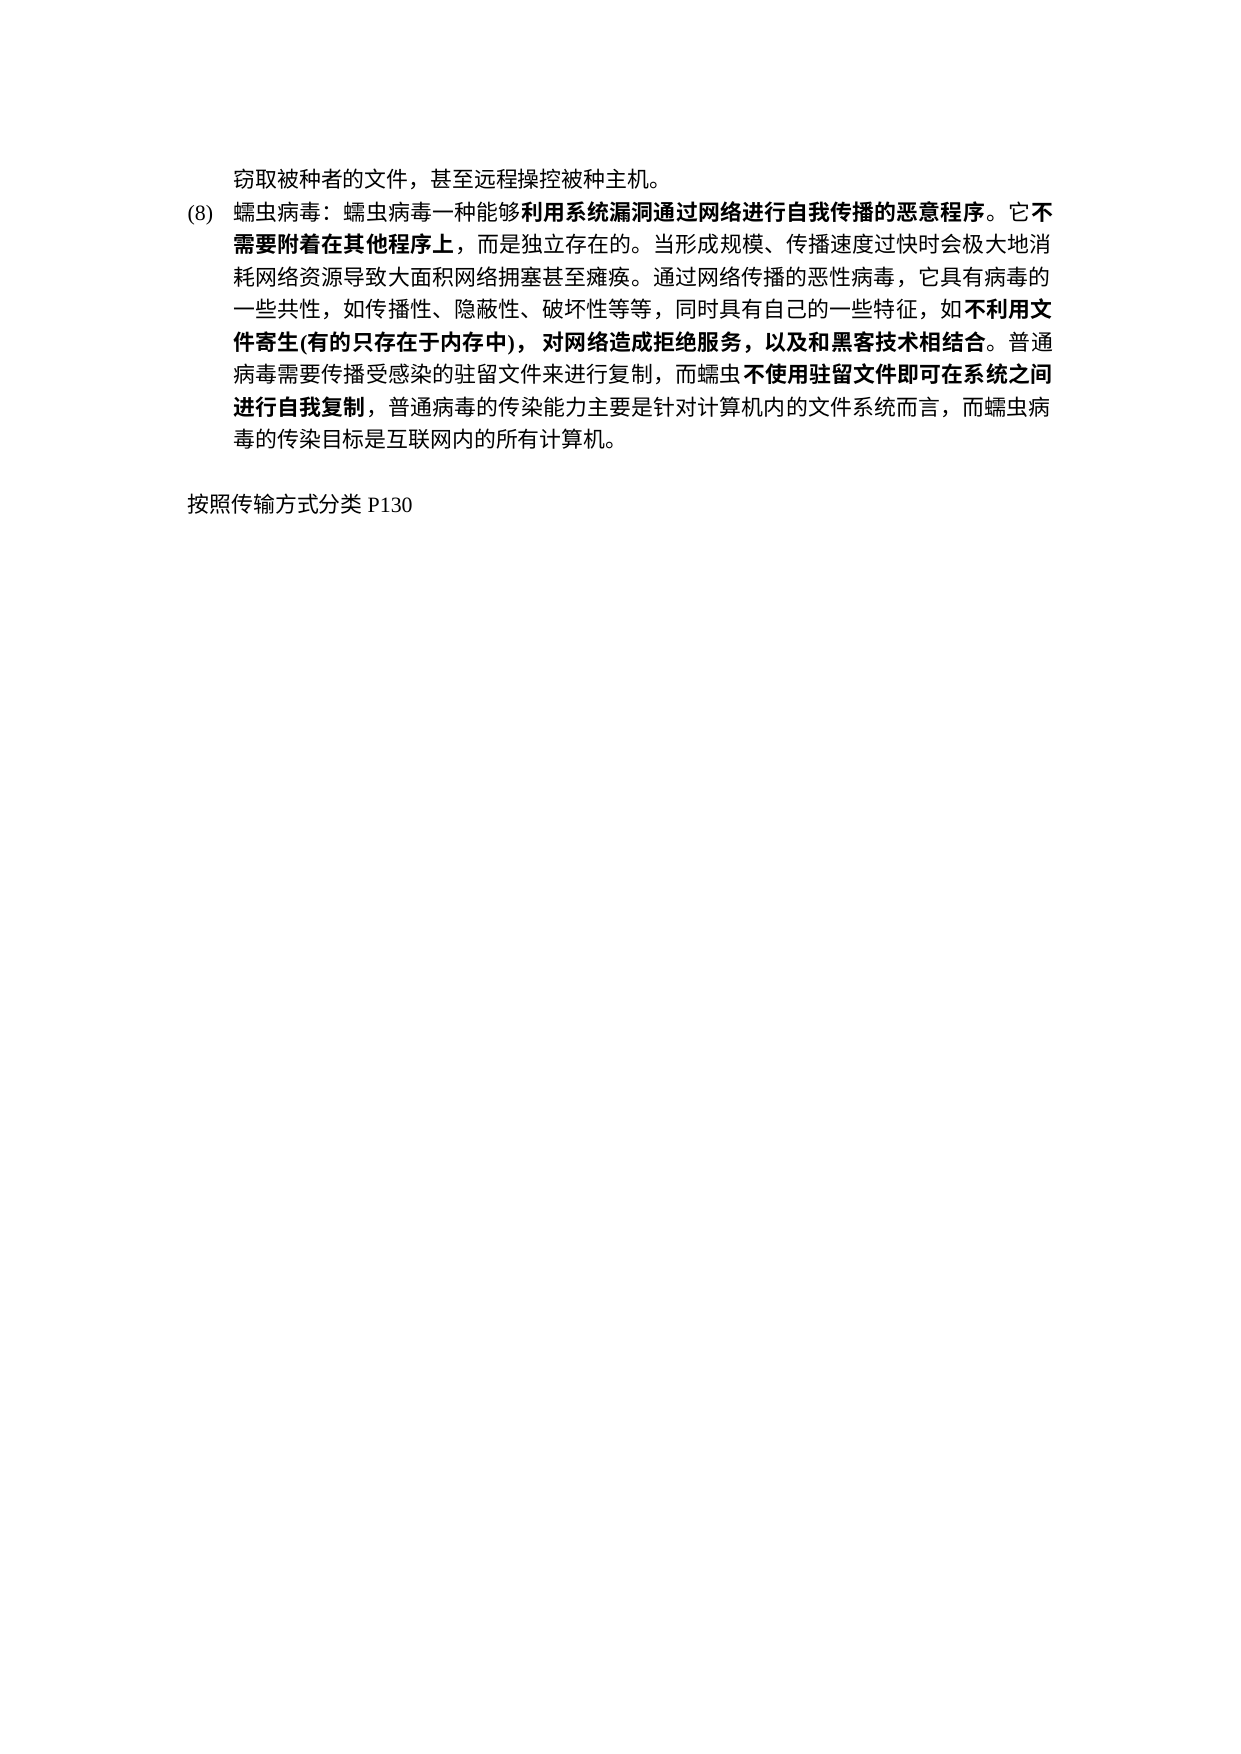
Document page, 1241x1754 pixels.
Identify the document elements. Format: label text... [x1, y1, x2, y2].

text 按照传输方式分类 P130 [187, 487, 1053, 519]
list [187, 162, 1053, 194]
list 蠕虫病毒：蠕虫病毒一种能够利用系统漏洞通过网络进行自我传播的恶意程序。它不需要附着在其他程序上，而是独立存在的。当形成规模、传播速度过快时会极大地消耗网络资源导致大面积网络拥塞甚至瘫痪。通过网络传播的恶性病毒，它具有病毒的一些共性，如传播性、隐蔽性、破坏性等等，同时具有自己的一些特征，如不利用文件寄生(有的只存在于内存中)， 对网络造成拒绝服务，以及和黑客技术相结合。普通病毒需要传播受感染的驻留文件来进行复制，而蠕虫不使用驻留文件即可在系统之间进行自我复制，普通病毒的传染能力主要是针对计算机内的文件系统而言，而蠕虫病毒的传染目标是互联网内的所有计算机。 [187, 194, 1053, 454]
